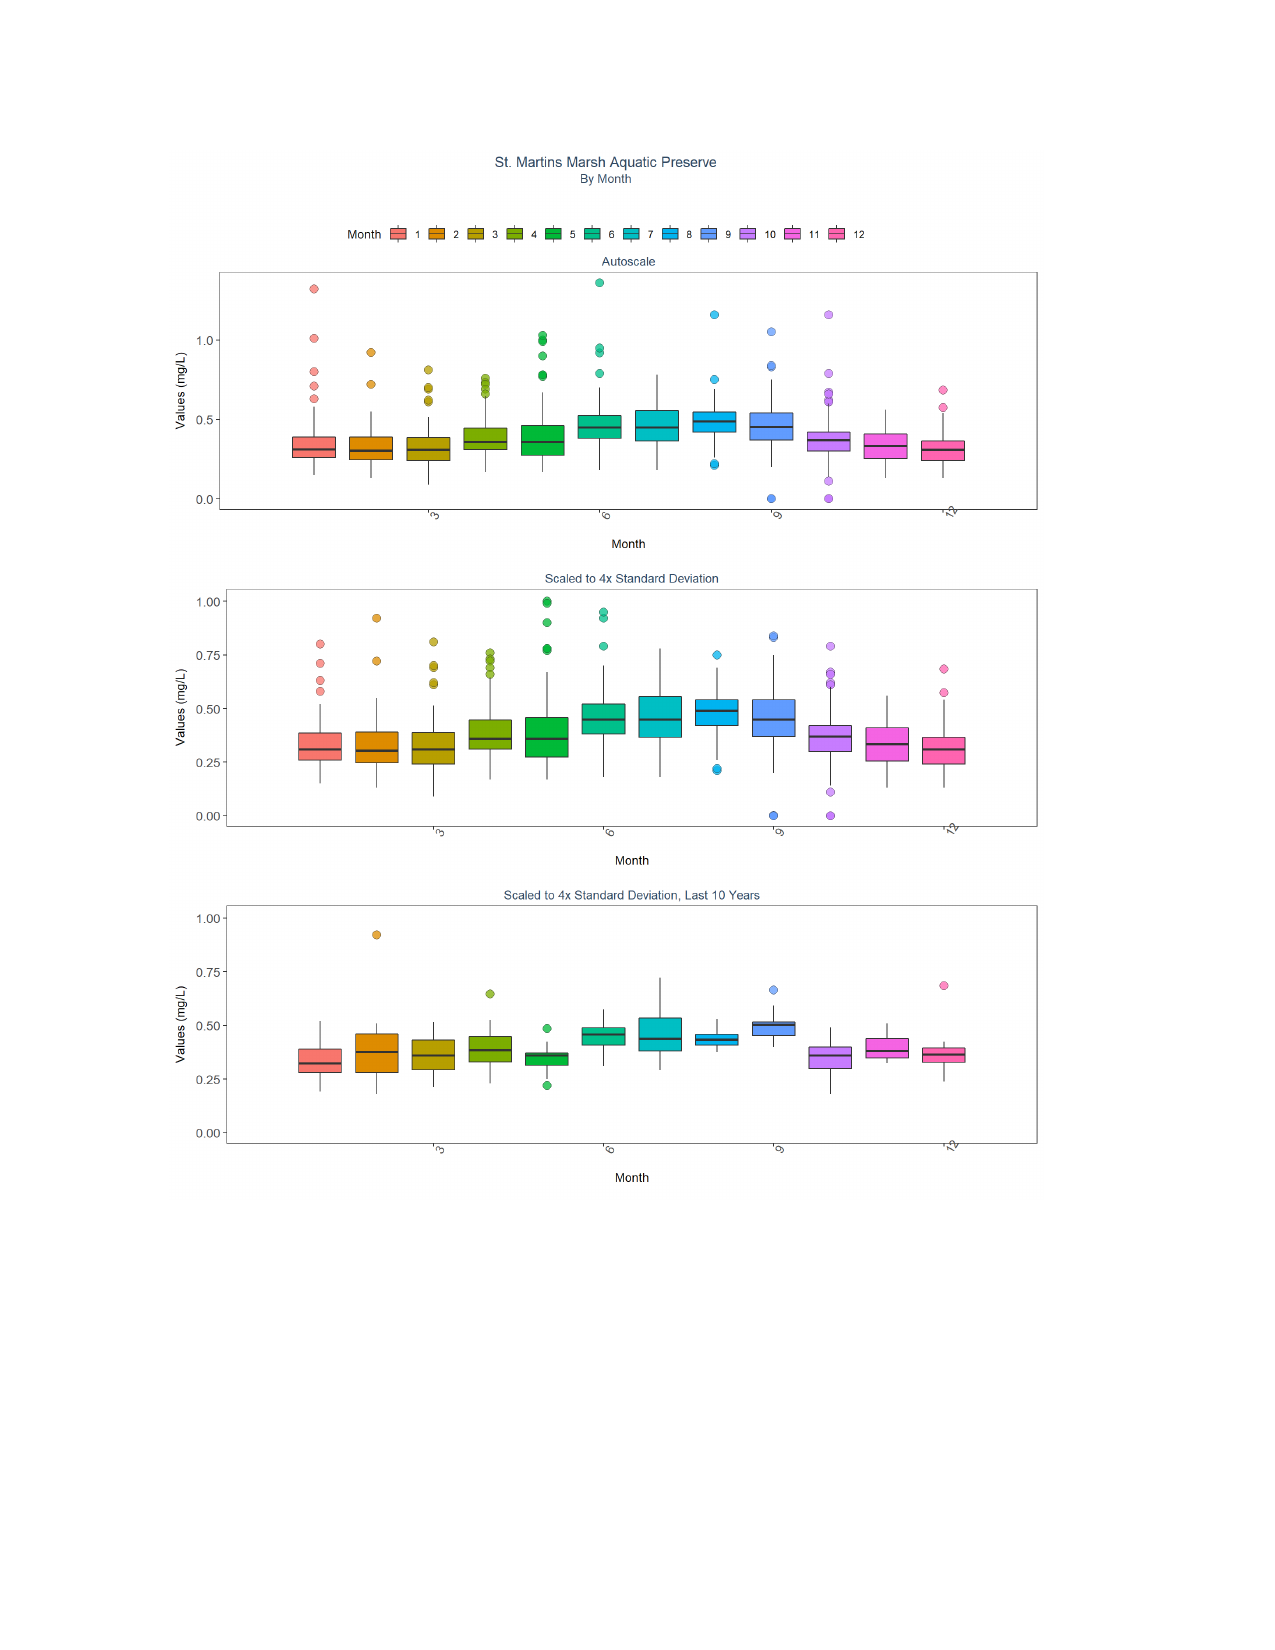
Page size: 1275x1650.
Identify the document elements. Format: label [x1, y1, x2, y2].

picture [168, 150, 1044, 1200]
